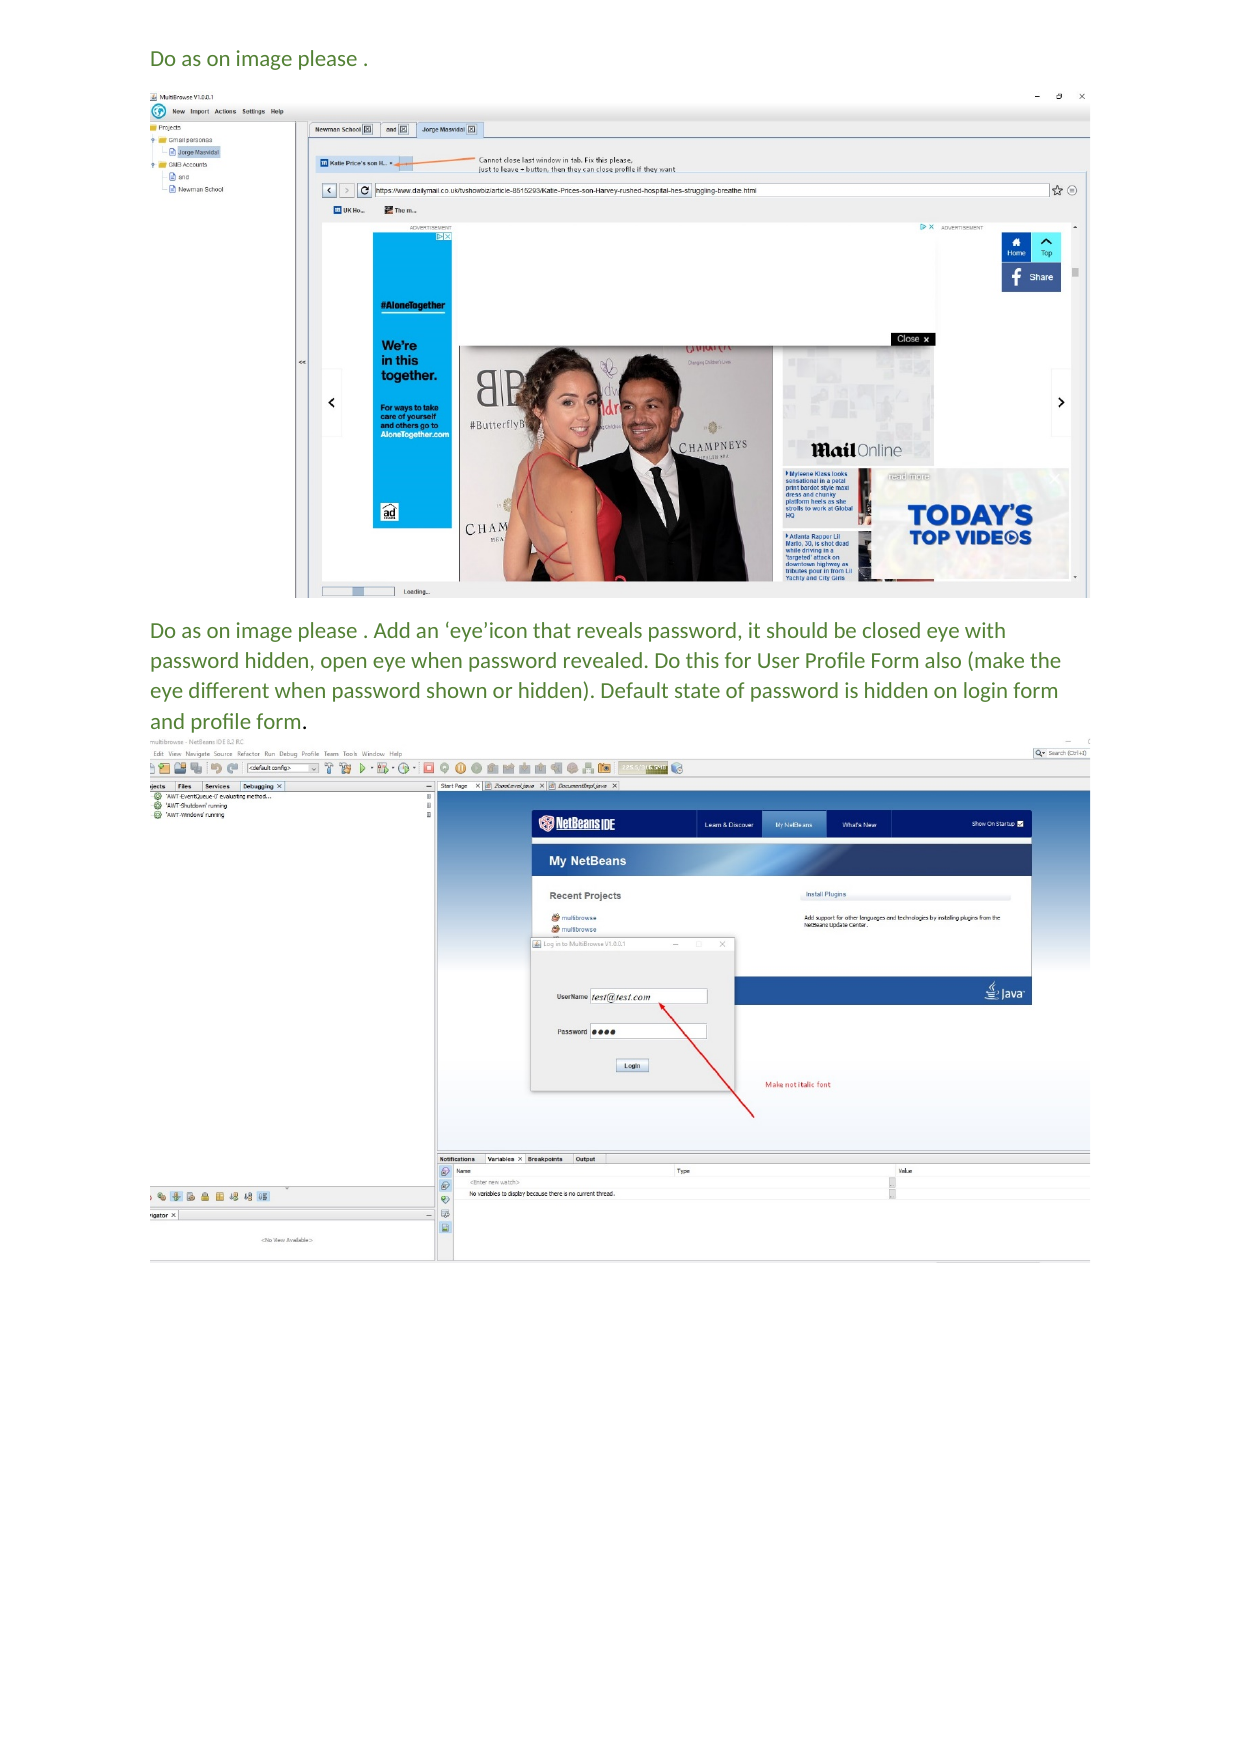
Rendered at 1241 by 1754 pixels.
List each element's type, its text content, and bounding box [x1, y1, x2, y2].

picture [150, 737, 1091, 1263]
picture [150, 91, 1091, 598]
text Do as on image please . Add an ‘eye’icon that reveals password, it should be closed eye with password hidden, open eye when password revealed. Do this for User Profile Form also (make the eye different when password shown or hidden). Default state of password is hidden on login form and profile form. [150, 616, 1090, 737]
text Do as on image please . [150, 44, 1090, 72]
